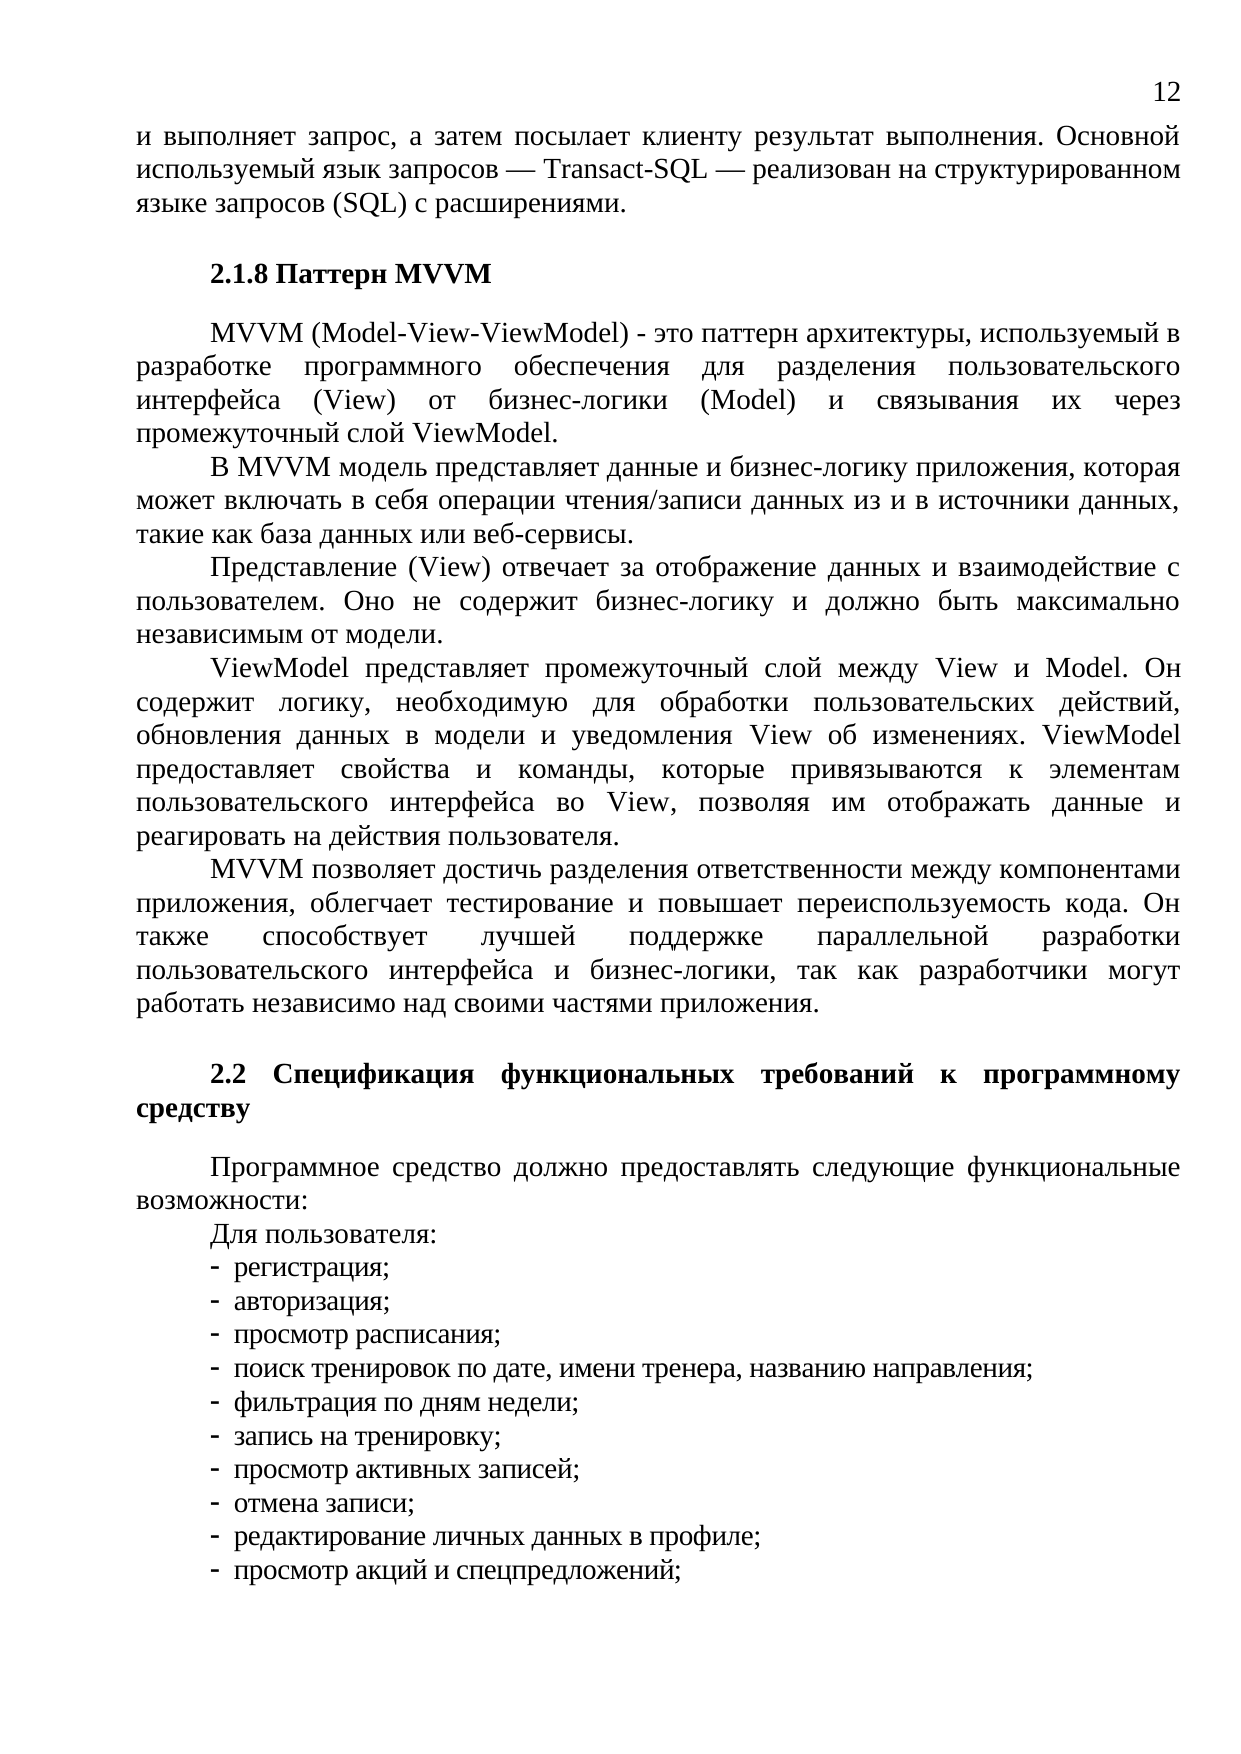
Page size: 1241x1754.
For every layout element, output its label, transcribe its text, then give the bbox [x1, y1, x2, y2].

text Программное средство должно предоставлять следующие функциональные возможности: [136, 1149, 1181, 1216]
subtitle 2.2 Спецификация функциональных требований к программному средству [136, 1057, 1181, 1124]
list просмотр акций и спецпредложений; [136, 1552, 1181, 1586]
text ViewModel представляет промежуточный слой между View и Model. Он содержит логику, необходимую для обработки пользовательских действий, обновления данных в модели и уведомления View об изменениях. ViewModel предоставляет свойства и команды, которые привязываются к элементам пользовательского интерфейса во View, позволяя им отображать данные и реагировать на действия пользователя. [136, 650, 1181, 851]
list авторизация; [136, 1283, 1181, 1317]
text Представление (View) отвечает за отображение данных и взаимодействие с пользователем. Оно не содержит бизнес-логику и должно быть максимально независимым от модели. [136, 549, 1181, 650]
list регистрация; [136, 1249, 1181, 1283]
list просмотр расписания; [136, 1317, 1181, 1350]
list редактирование личных данных в профиле; [136, 1518, 1181, 1552]
text Для пользователя: [136, 1216, 1181, 1249]
text MVVM (Model-View-ViewModel) - это паттерн архитектуры, используемый в разработке программного обеспечения для разделения пользовательского интерфейса (View) от бизнес-логики (Model) и связывания их через промежуточный слой ViewModel. [136, 315, 1181, 449]
list отмена записи; [136, 1485, 1181, 1518]
text В MVVM модель представляет данные и бизнес-логику приложения, которая может включать в себя операции чтения/записи данных из и в источники данных, такие как база данных или веб-сервисы. [136, 449, 1181, 549]
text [136, 118, 1181, 219]
list запись на тренировку; [136, 1418, 1181, 1451]
list поиск тренировок по дате, имени тренера, названию направления; [136, 1350, 1181, 1384]
list просмотр активных записей; [136, 1451, 1181, 1485]
text MVVM позволяет достичь разделения ответственности между компонентами приложения, облегчает тестирование и повышает переиспользуемость кода. Он также способствует лучшей поддержке параллельной разработки пользовательского интерфейса и бизнес-логики, так как разработчики могут работать независимо над своими частями приложения. [136, 851, 1181, 1019]
subtitle 2.1.8 Паттерн MVVM [136, 256, 1181, 290]
list фильтрация по дням недели; [136, 1384, 1181, 1418]
